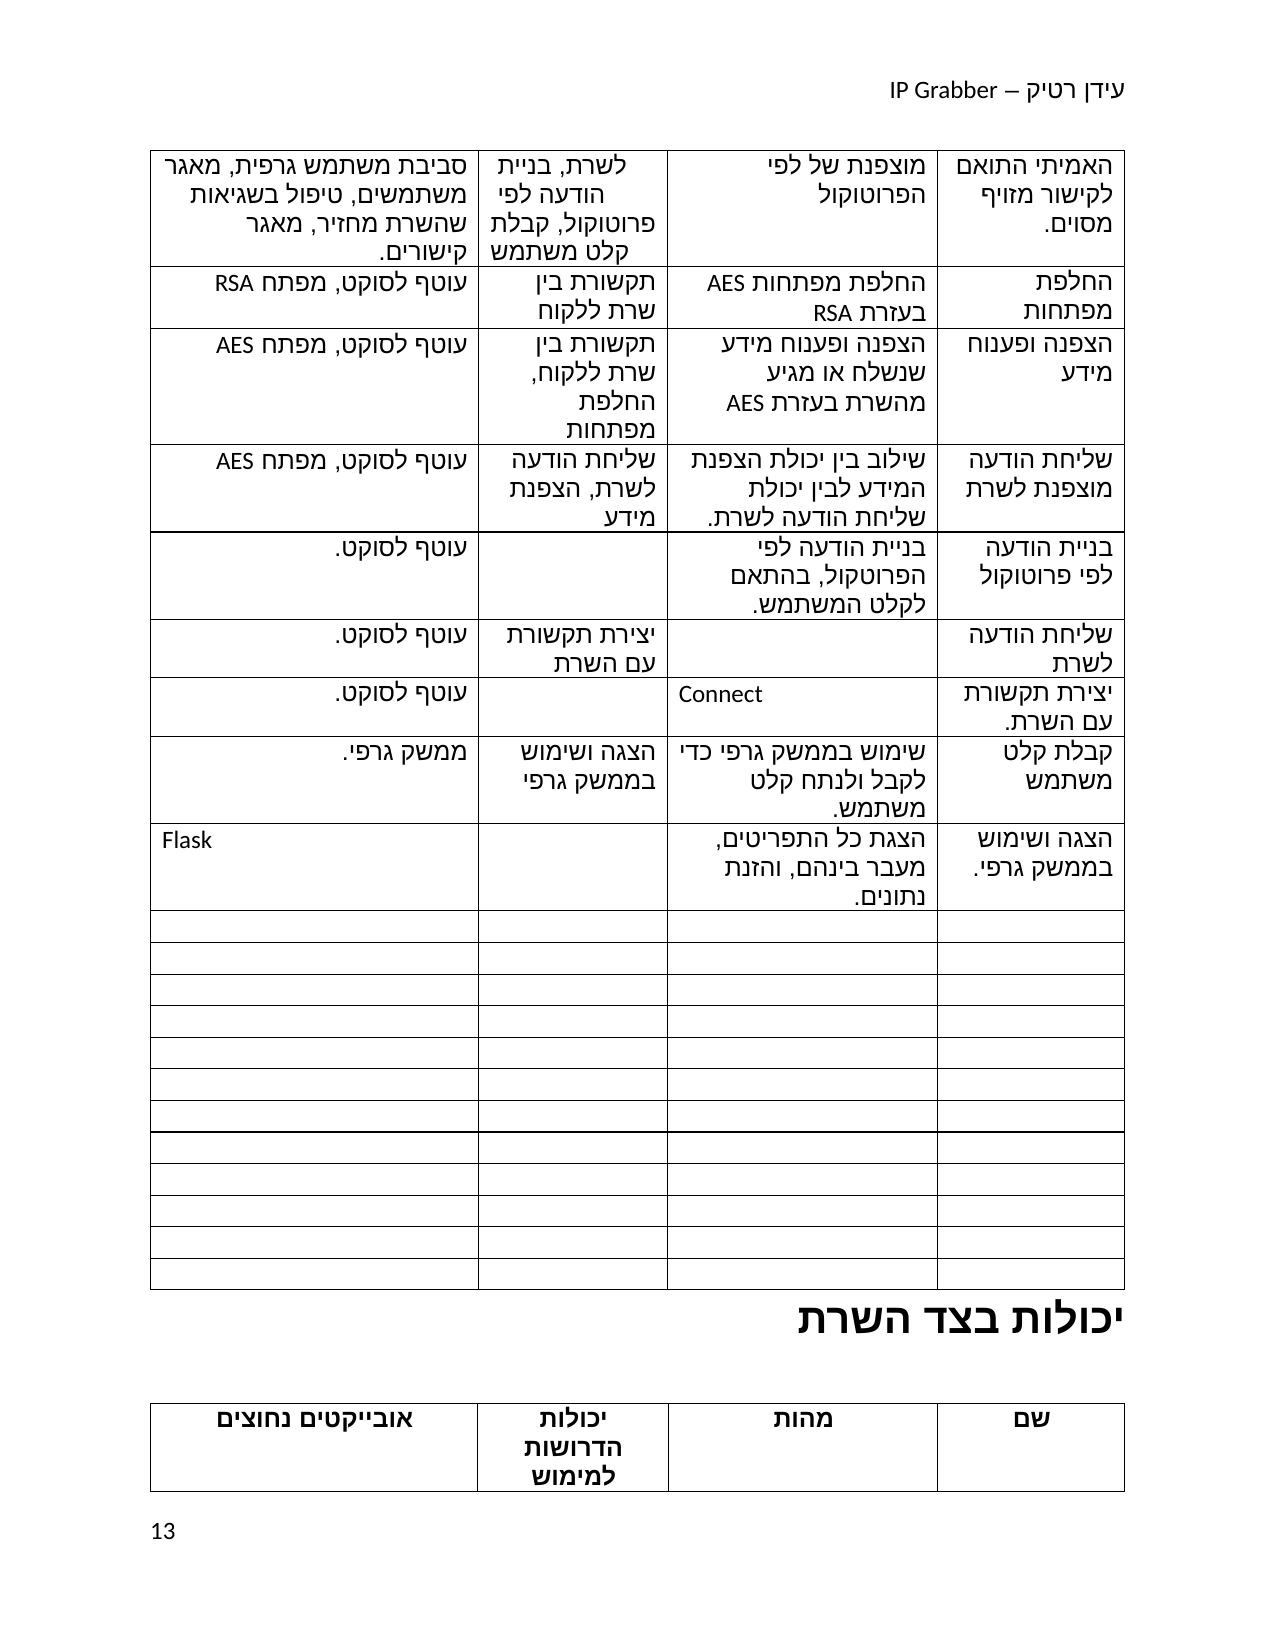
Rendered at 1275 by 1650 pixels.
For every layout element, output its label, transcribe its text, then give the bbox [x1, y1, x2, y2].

table_cell עוטף לסוקט, מפתח AES [151, 329, 478, 444]
table_cell [938, 975, 1124, 1005]
table_header אובייקטים נחוצים [151, 1404, 477, 1491]
table_header מהות [669, 1404, 937, 1491]
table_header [478, 1404, 668, 1491]
table_cell [479, 533, 667, 619]
table_cell [151, 1006, 478, 1037]
table_cell עוטף לסוקט, מפתח AES [151, 445, 478, 531]
table_cell [668, 911, 937, 942]
table_cell [668, 1227, 937, 1258]
table_cell הצפנה ופענוח מידע [938, 329, 1124, 444]
table_cell תקשורת בין שרת ללקוח [479, 267, 667, 328]
table_cell [938, 911, 1124, 942]
table_cell [938, 1006, 1124, 1037]
table_cell [668, 1259, 937, 1289]
table_cell [668, 1196, 937, 1226]
table_cell הצפנה ופענוח מידע שנשלח או מגיע מהשרת בעזרת AES [668, 329, 937, 444]
table_cell [151, 1227, 478, 1258]
table_cell [938, 943, 1124, 973]
table_cell Flask [151, 824, 478, 910]
table_cell שימוש בממשק גרפי כדי לקבל ולנתח קלט משתמש. [668, 737, 937, 823]
table_cell [938, 1133, 1124, 1163]
table_cell [151, 975, 478, 1005]
table_cell יצירת תקשורת עם השרת. [938, 678, 1124, 736]
table_cell [151, 1069, 478, 1100]
table_cell הצגה ושימוש בממשק גרפי. [938, 824, 1124, 910]
table_cell [938, 1038, 1124, 1068]
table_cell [151, 151, 478, 266]
subtitle יכולות בצד השרת [150, 1294, 1125, 1342]
table_cell החלפת מפתחות AES בעזרת RSA [668, 267, 937, 328]
table_cell [668, 1101, 937, 1131]
table_cell [479, 678, 667, 736]
table_cell [479, 911, 667, 942]
table_cell [479, 824, 667, 910]
table_cell [938, 1069, 1124, 1100]
table_cell Connect [668, 678, 937, 736]
table_cell [479, 975, 667, 1005]
table_cell [479, 1006, 667, 1037]
table_cell [668, 1069, 937, 1100]
table_cell ממשק גרפי. [151, 737, 478, 823]
table_header שם [938, 1404, 1124, 1491]
table_cell [668, 1038, 937, 1068]
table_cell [938, 151, 1124, 266]
table_cell שליחת הודעה לשרת, הצפנת מידע [479, 445, 667, 531]
table_cell עוטף לסוקט, מפתח RSA [151, 267, 478, 328]
table_cell [479, 1038, 667, 1068]
table_cell [938, 1101, 1124, 1131]
table_cell [151, 1259, 478, 1289]
table_cell עוטף לסוקט. [151, 620, 478, 677]
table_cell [668, 151, 937, 266]
table_cell [938, 1259, 1124, 1289]
table_cell [151, 1101, 478, 1131]
table_cell [479, 1101, 667, 1131]
table_cell הצגה ושימוש בממשק גרפי [479, 737, 667, 823]
table_cell [479, 1164, 667, 1194]
table_cell שליחת הודעה מוצפנת לשרת [938, 445, 1124, 531]
table_cell תקשורת בין שרת ללקוח, החלפת מפתחות [479, 329, 667, 444]
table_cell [479, 151, 667, 266]
table_cell [151, 943, 478, 973]
table_cell [479, 1196, 667, 1226]
table_cell [668, 1164, 937, 1194]
table_cell [151, 1133, 478, 1163]
table_cell [668, 975, 937, 1005]
table_cell [479, 1259, 667, 1289]
table_cell [479, 1227, 667, 1258]
table_cell [151, 1038, 478, 1068]
table_cell [479, 943, 667, 973]
table_cell קבלת קלט משתמש [938, 737, 1124, 823]
table_cell [938, 1164, 1124, 1194]
table_cell [938, 1227, 1124, 1258]
table_cell שליחת הודעה לשרת [938, 620, 1124, 677]
table_cell [668, 943, 937, 973]
table_cell [151, 911, 478, 942]
table_cell יצירת תקשורת עם השרת [479, 620, 667, 677]
table_cell החלפת מפתחות [938, 267, 1124, 328]
table_cell [151, 1164, 478, 1194]
table_cell [668, 1133, 937, 1163]
table_cell [938, 1196, 1124, 1226]
table_cell עוטף לסוקט. [151, 678, 478, 736]
table_cell בניית הודעה לפי הפרוטקול, בהתאם לקלט המשתמש. [668, 533, 937, 619]
table_cell עוטף לסוקט. [151, 533, 478, 619]
table_cell בניית הודעה לפי פרוטוקול [938, 533, 1124, 619]
table_cell [479, 1069, 667, 1100]
table_cell [479, 1133, 667, 1163]
table_cell הצגת כל התפריטים, מעבר בינהם, והזנת נתונים. [668, 824, 937, 910]
table_cell שילוב בין יכולת הצפנת המידע לבין יכולת שליחת הודעה לשרת. [668, 445, 937, 531]
table_cell [151, 1196, 478, 1226]
table_cell [668, 1006, 937, 1037]
table_cell [668, 620, 937, 677]
